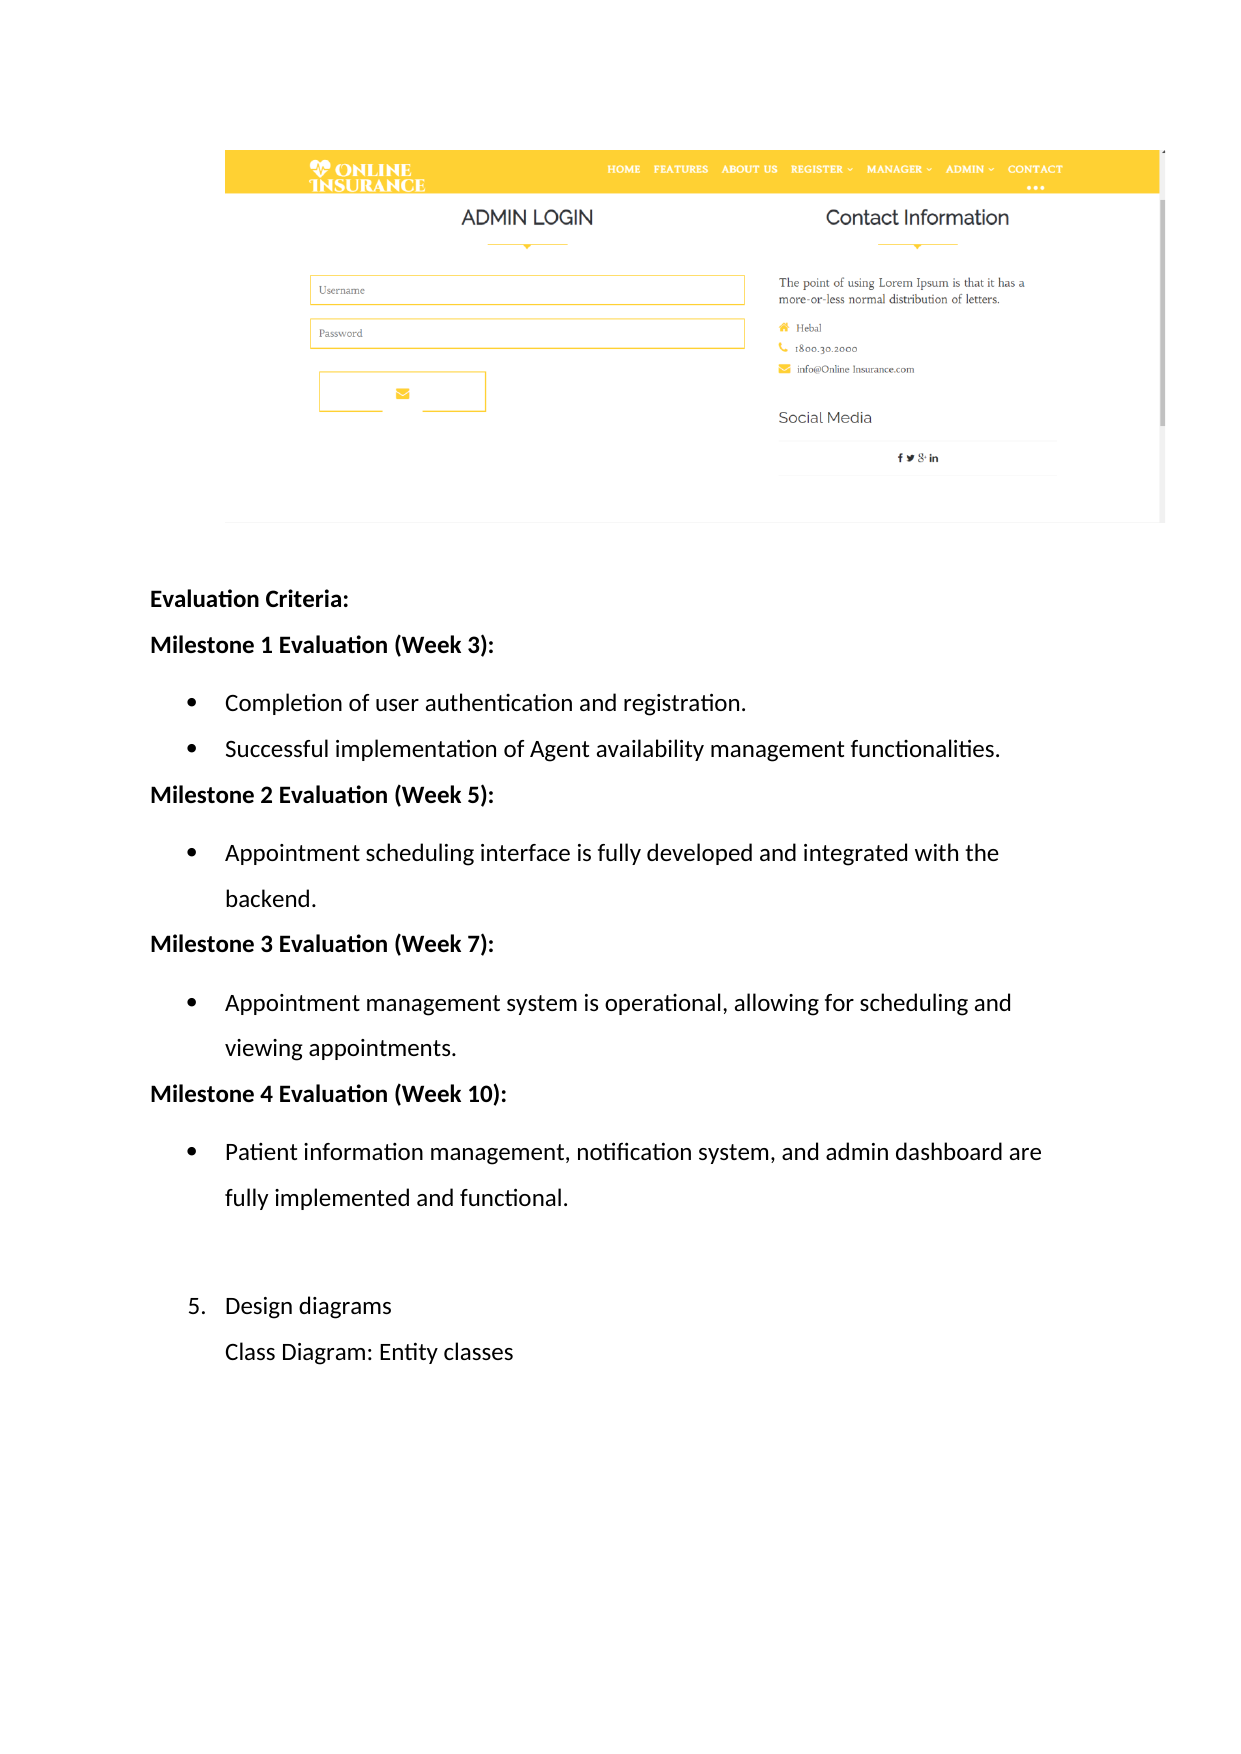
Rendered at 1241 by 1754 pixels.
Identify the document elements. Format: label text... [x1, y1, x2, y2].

list Appointment scheduling interface is fully developed and integrated with the backend. [187, 837, 1090, 913]
list Appointment management system is operational, allowing for scheduling and viewing appointments. [187, 987, 1090, 1063]
list Completion of user authentication and registration. [187, 687, 1090, 718]
text Milestone 3 Evaluation (Week 7): [150, 929, 1090, 959]
text Milestone 2 Evaluation (Week 5): [150, 779, 1090, 809]
list Class Diagram: Entity classes [225, 1336, 1090, 1367]
text Milestone 4 Evaluation (Week 10): [150, 1078, 1090, 1109]
text Evaluation Criteria: [150, 583, 1090, 614]
text Milestone 1 Evaluation (Week 3): [150, 629, 1090, 660]
list Design diagrams [187, 1290, 1090, 1321]
list Patient information management, notification system, and admin dashboard are fully implemented and functional. [187, 1137, 1090, 1213]
picture [225, 150, 1166, 523]
list Successful implementation of Agent availability management functionalities. [187, 733, 1090, 764]
